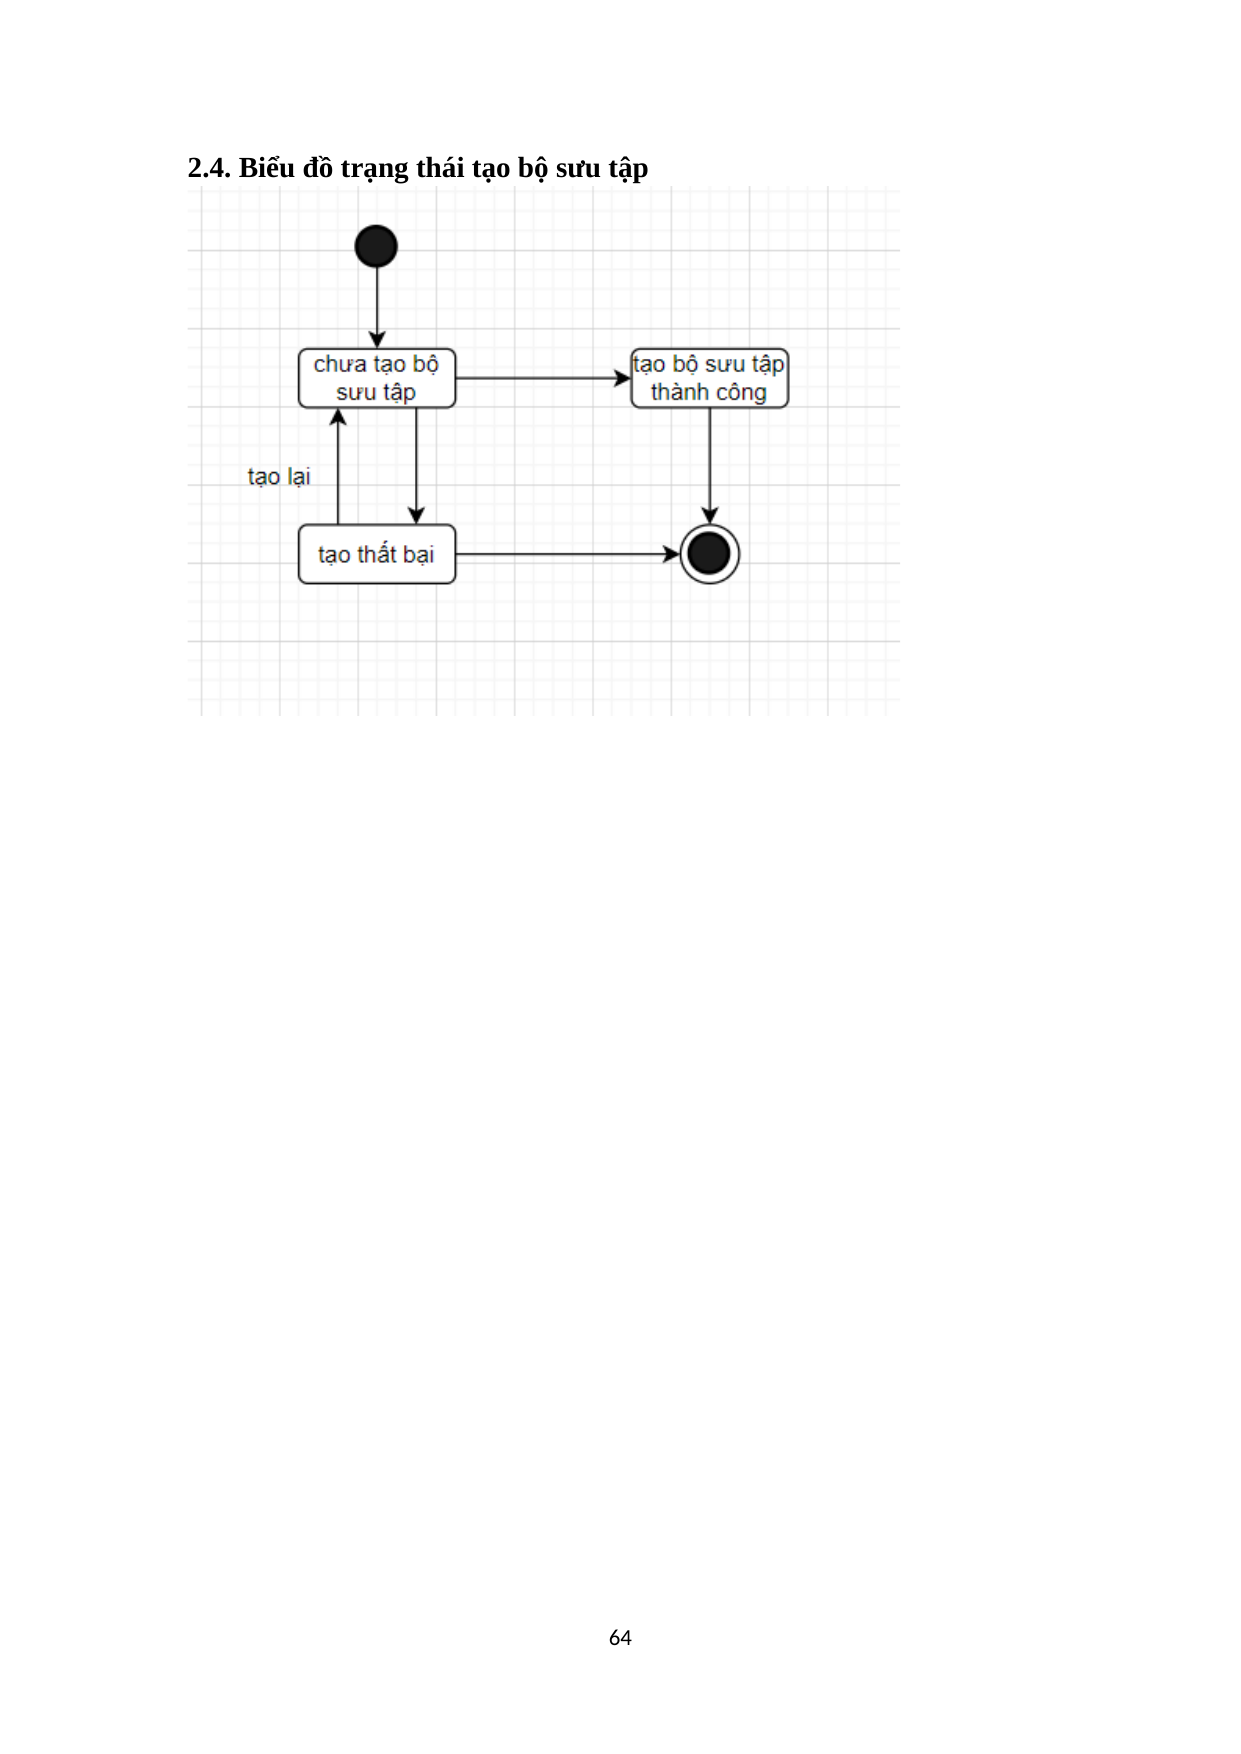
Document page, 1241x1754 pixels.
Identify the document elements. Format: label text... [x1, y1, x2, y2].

subtitle 2.4. Biểu đồ trạng thái tạo bộ sưu tập [150, 150, 1090, 183]
picture [187, 186, 901, 716]
